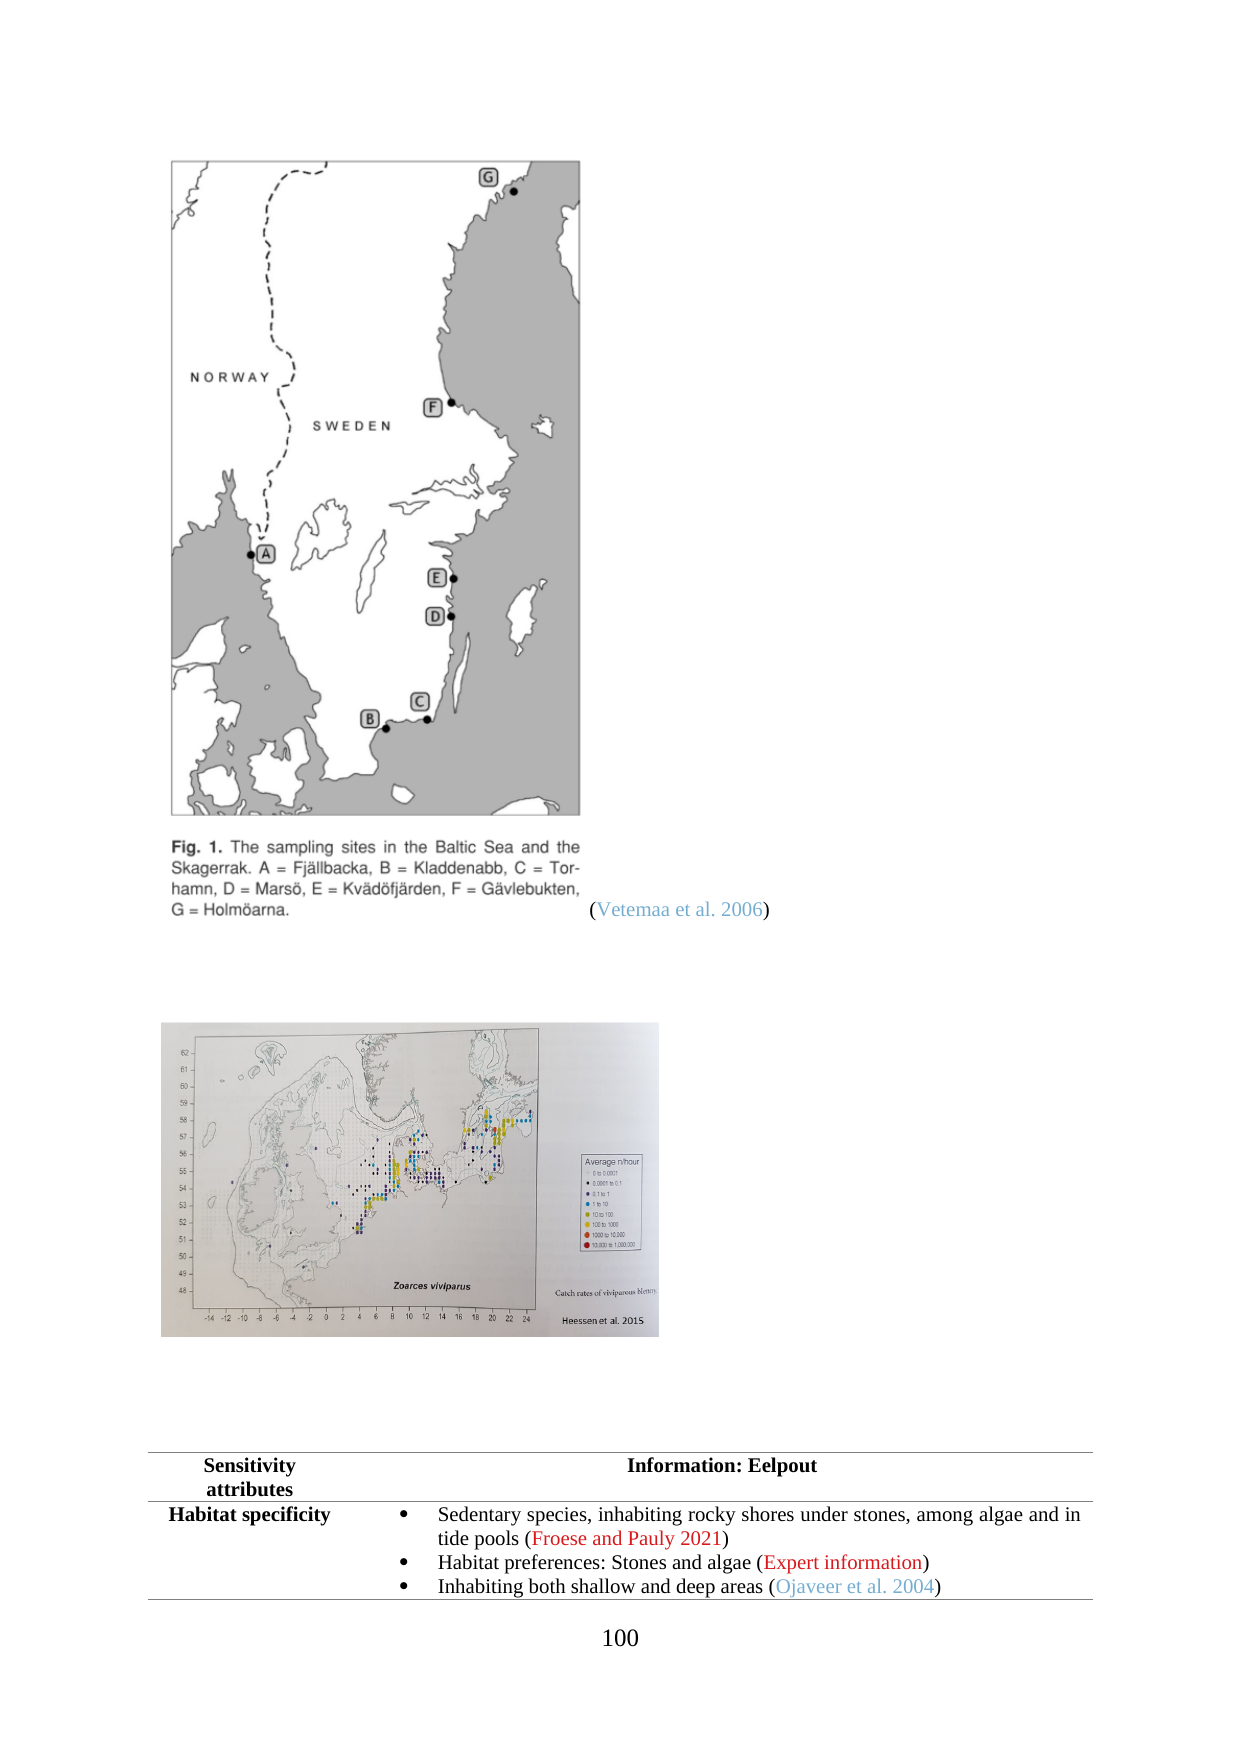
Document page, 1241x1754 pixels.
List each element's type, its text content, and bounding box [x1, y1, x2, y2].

table_header Information: Eelpout [351, 1453, 1093, 1501]
picture [147, 147, 589, 917]
table_cell Habitat specificity [148, 1502, 351, 1598]
table_header Sensitivity attributes [148, 1453, 351, 1501]
picture [147, 982, 847, 1391]
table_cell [351, 1502, 1093, 1598]
